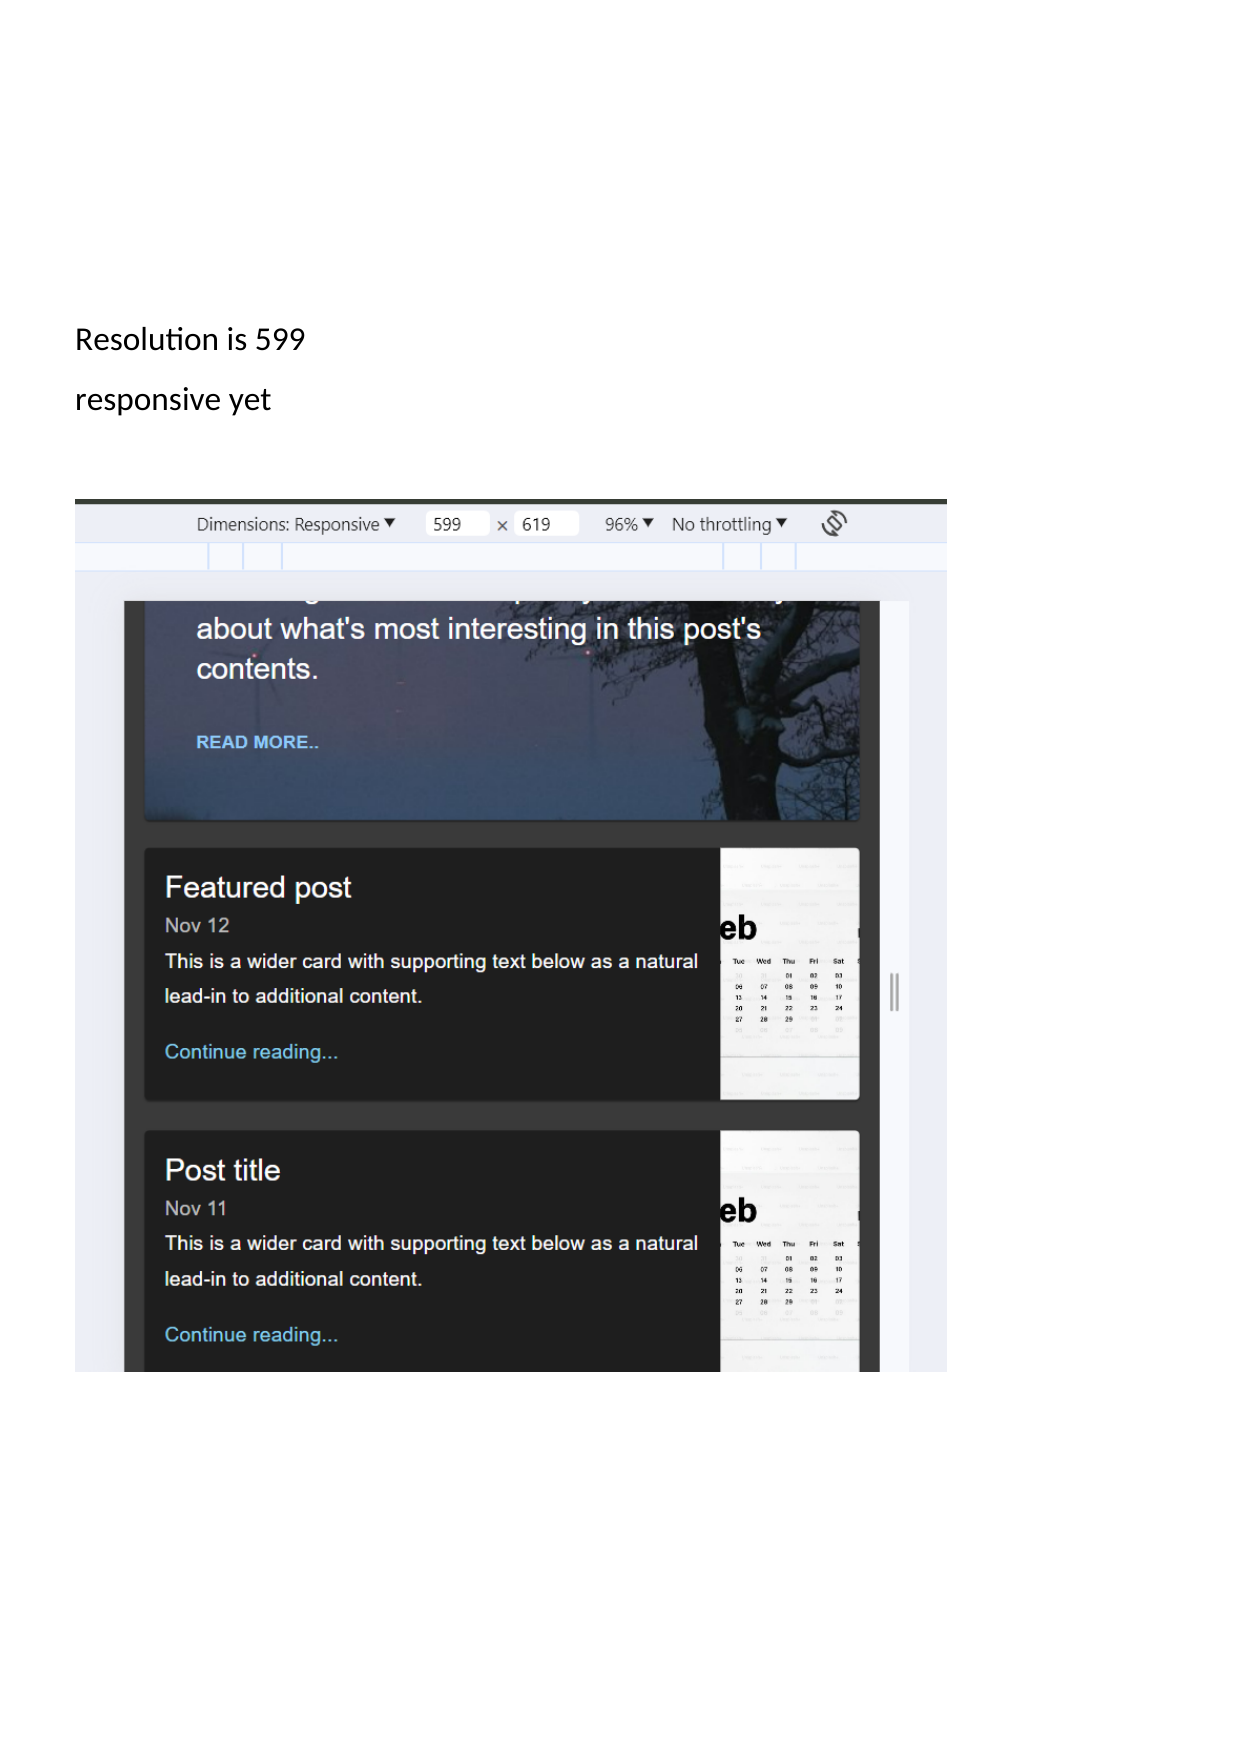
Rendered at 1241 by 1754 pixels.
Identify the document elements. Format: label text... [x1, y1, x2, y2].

picture [75, 499, 947, 1372]
text Resolution is 599 [75, 317, 1165, 358]
text responsive yet [75, 378, 1165, 419]
